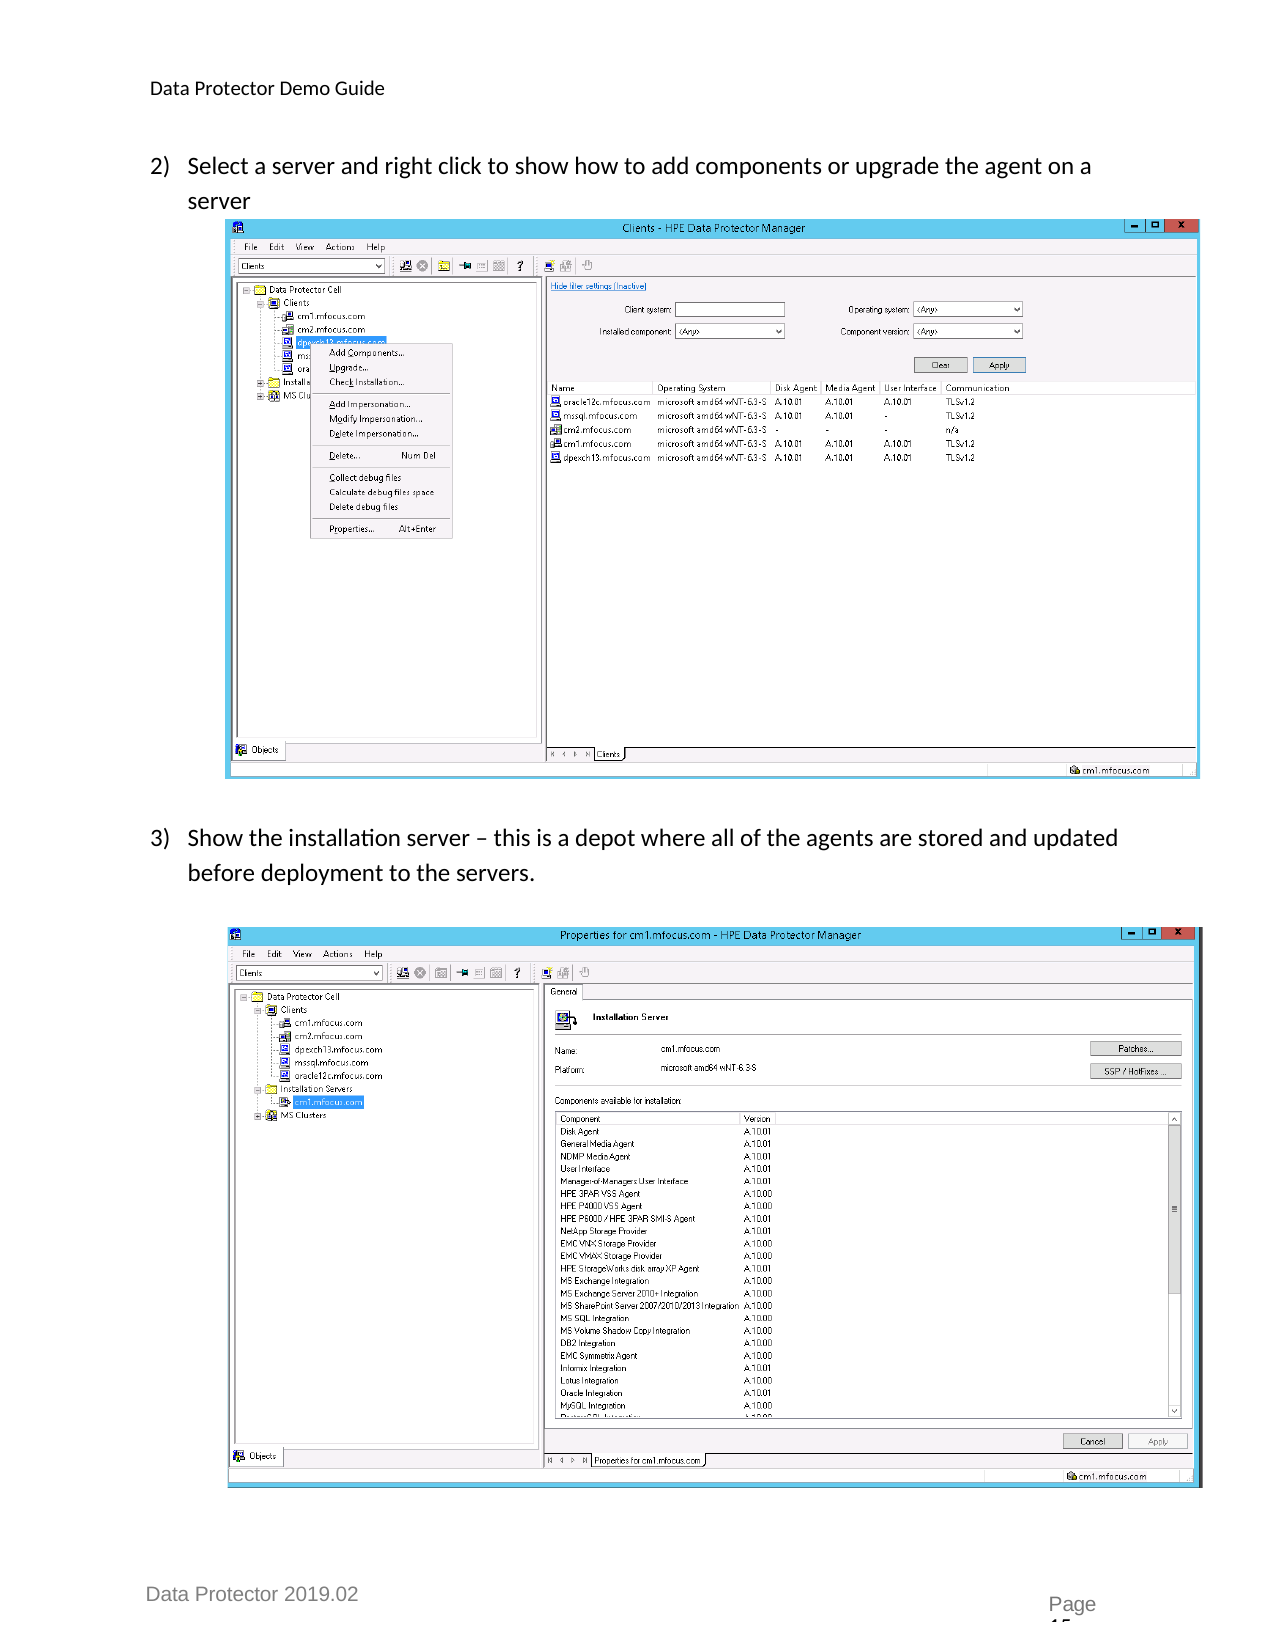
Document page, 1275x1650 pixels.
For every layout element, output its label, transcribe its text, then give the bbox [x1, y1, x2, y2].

list Select a server and right click to show how to add components or upgrade the agent on a server [150, 150, 1125, 216]
picture [227, 927, 1203, 1488]
picture [225, 219, 1200, 779]
list Show the installation server – this is a depot where all of the agents are stored and updated before deployment to the servers. [150, 822, 1125, 888]
